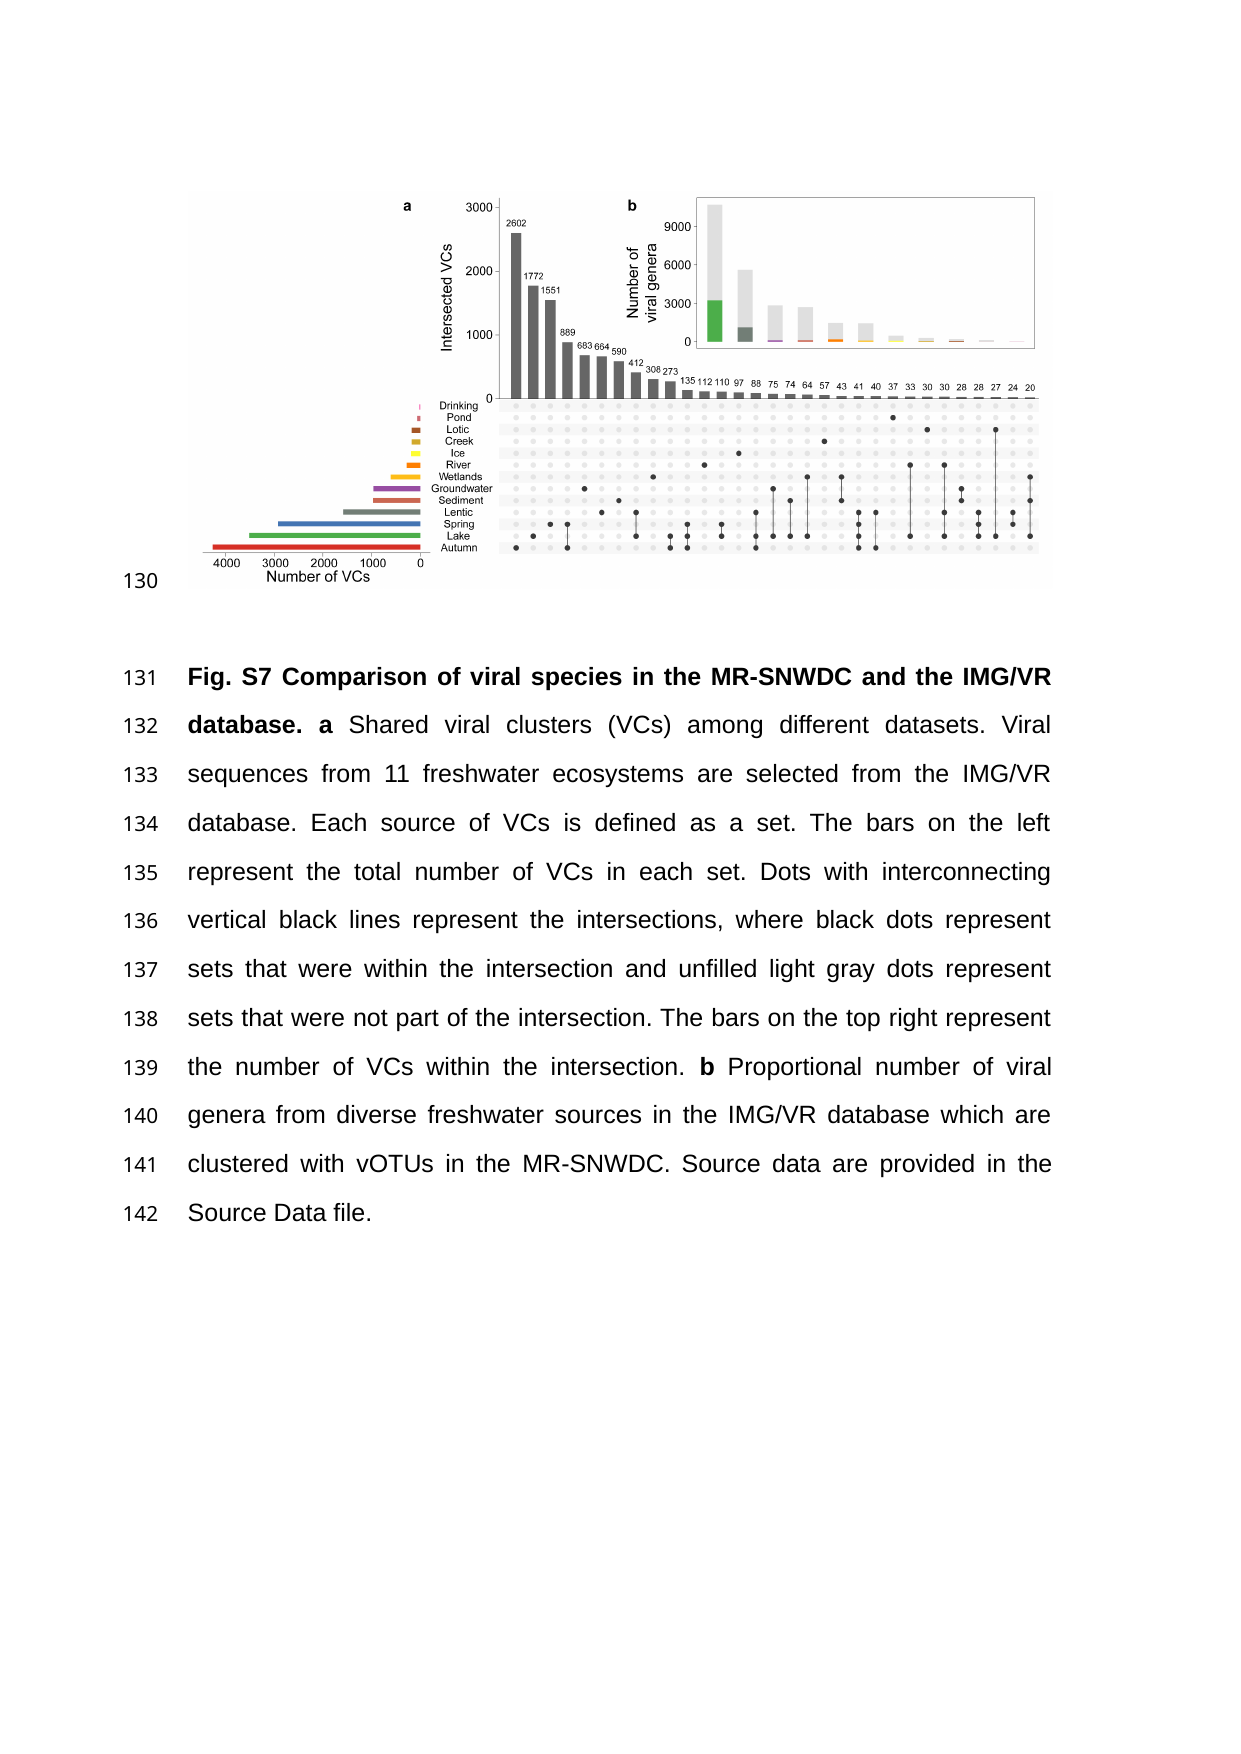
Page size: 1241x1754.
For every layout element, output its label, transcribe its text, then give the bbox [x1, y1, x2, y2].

text Fig. S7 Comparison of viral species in the MR-SNWDC and the IMG/VR database. a Shared viral clusters (VCs) among different datasets. Viral sequences from 11 freshwater ecosystems are selected from the IMG/VR database. Each source of VCs is defined as a set. The bars on the left represent the total number of VCs in each set. Dots with interconnecting vertical black lines represent the intersections, where black dots represent sets that were within the intersection and unﬁlled light gray dots represent sets that were not part of the intersection. The bars on the top right represent the number of VCs within the intersection. b Proportional number of viral genera from diverse freshwater sources in the IMG/VR database which are clustered with vOTUs in the MR-SNWDC. Source data are provided in the Source Data file. [187, 660, 1053, 1228]
picture [187, 191, 1053, 589]
